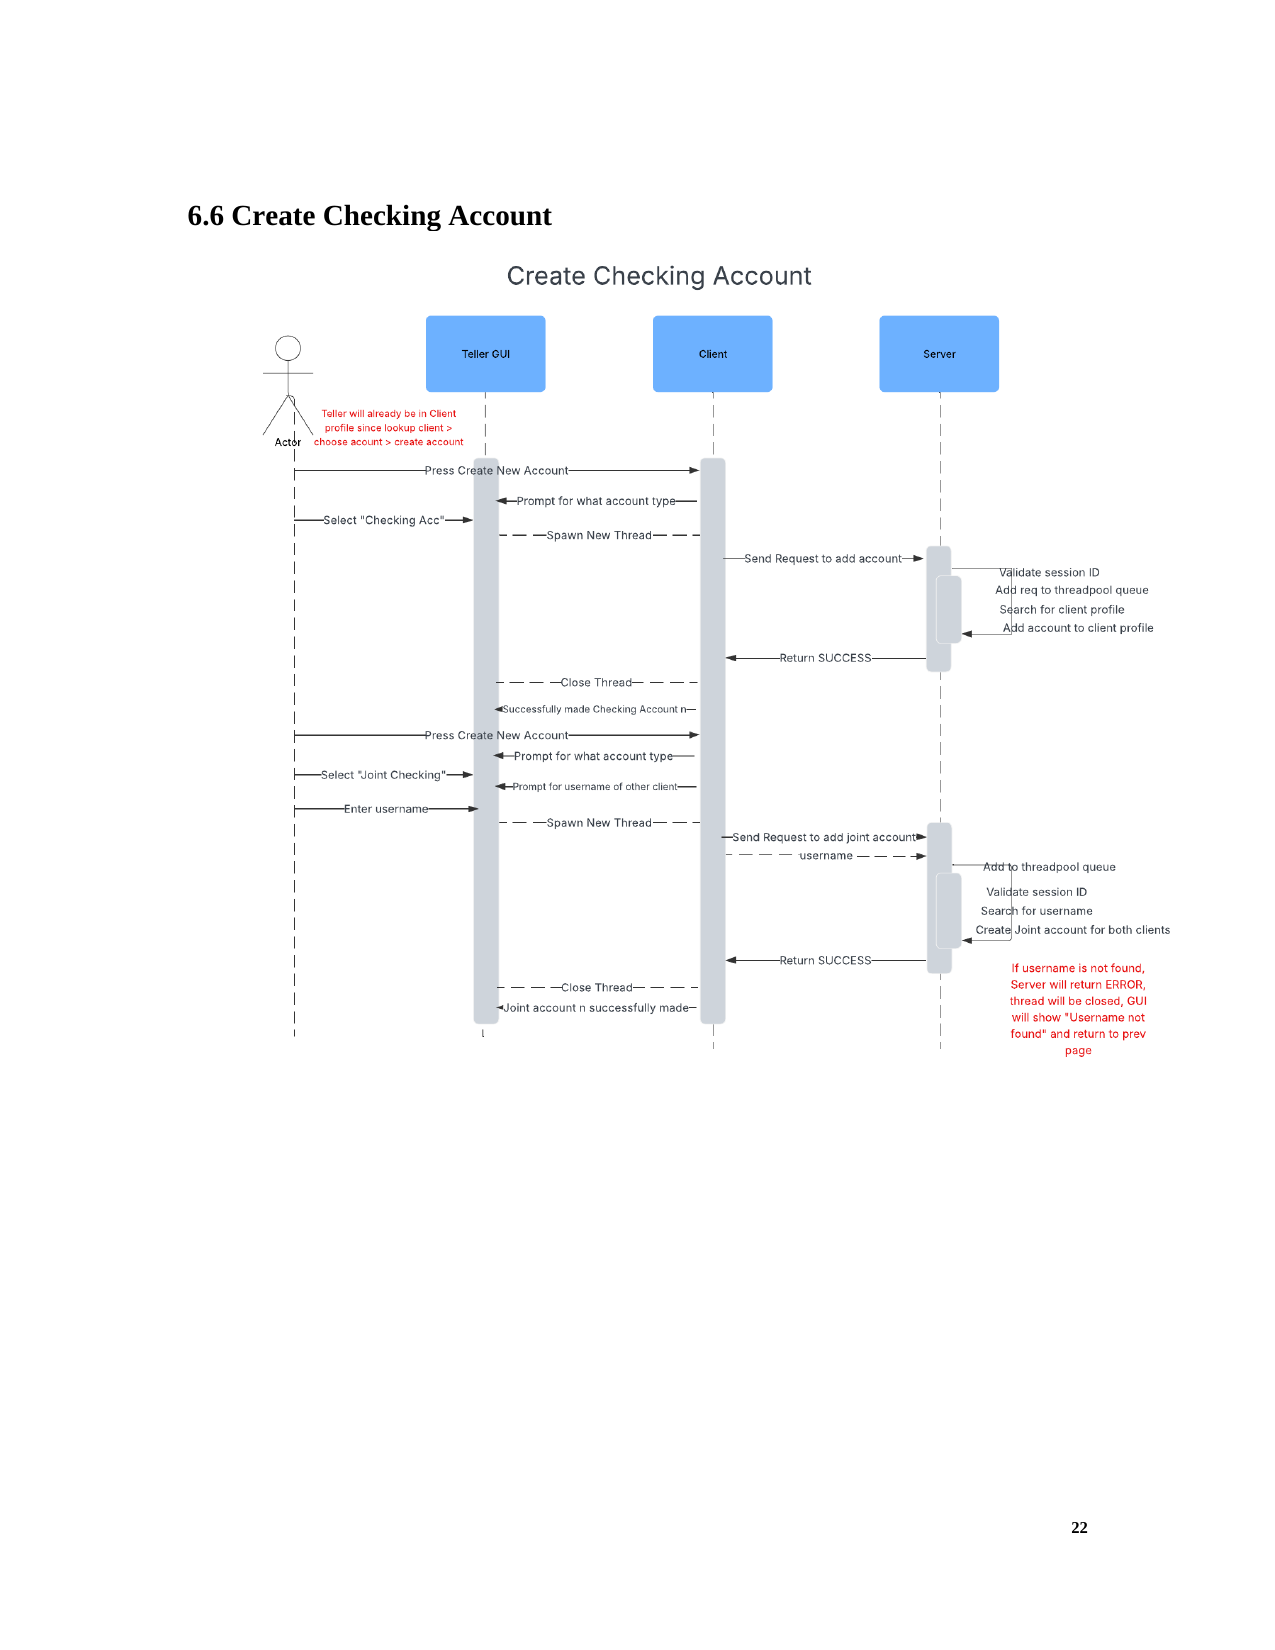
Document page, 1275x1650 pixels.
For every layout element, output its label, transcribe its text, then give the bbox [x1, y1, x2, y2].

picture [187, 231, 1197, 1074]
text 6.6 Create Checking Account [187, 198, 1087, 231]
